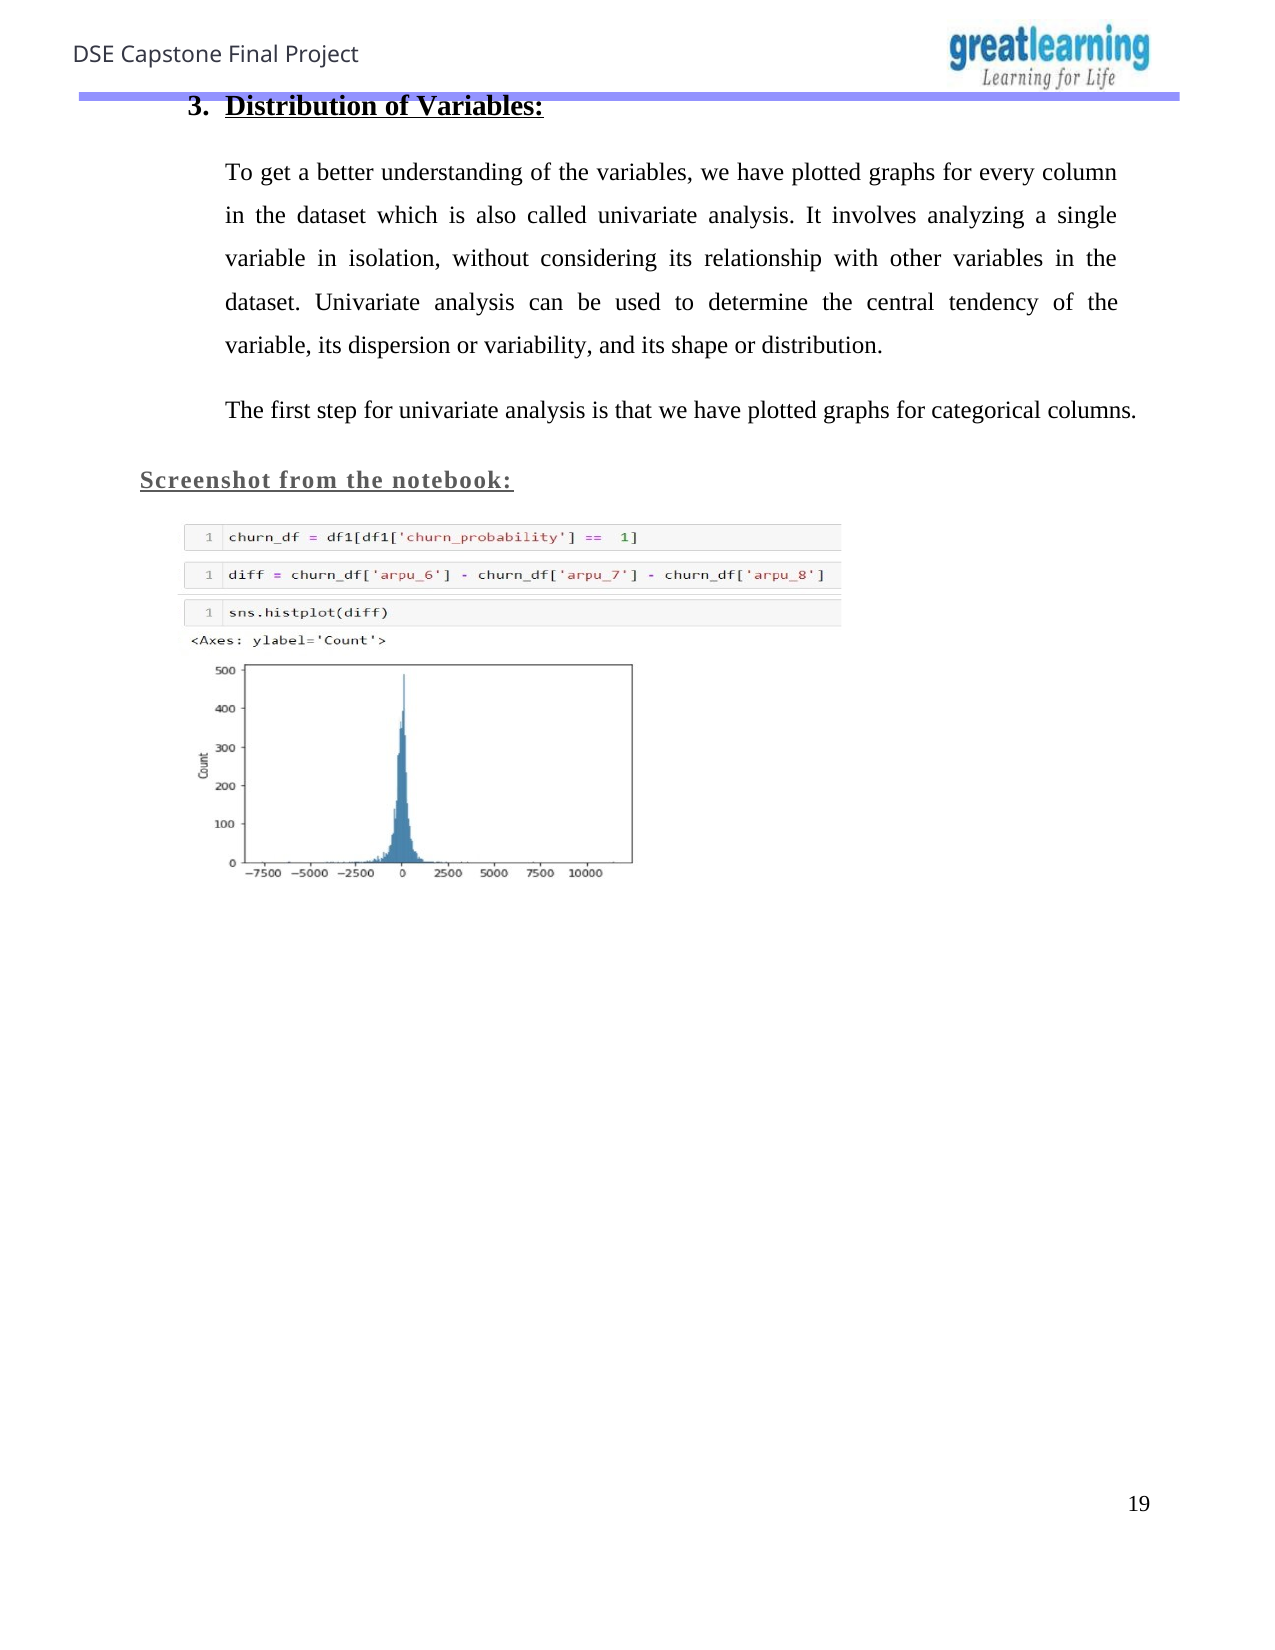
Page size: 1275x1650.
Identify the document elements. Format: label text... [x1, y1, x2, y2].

picture [78, 92, 187, 101]
text The first step for univariate analysis is that we have plotted graphs for categorical columns. [225, 396, 1150, 424]
picture [177, 519, 842, 881]
subtitle Distribution of Variables: [187, 88, 1150, 121]
picture [946, 19, 1180, 101]
text To get a better understanding of the variables, we have plotted graphs for every column in the dataset which is also called univariate analysis. It involves analyzing a single variable in isolation, without considering its relationship with other variables in the dataset. Univariate analysis can be used to determine the central tendency of the variable, its dispersion or variability, and its shape or distribution. [225, 157, 1118, 358]
subtitle Screenshot from the notebook: [139, 465, 1150, 494]
